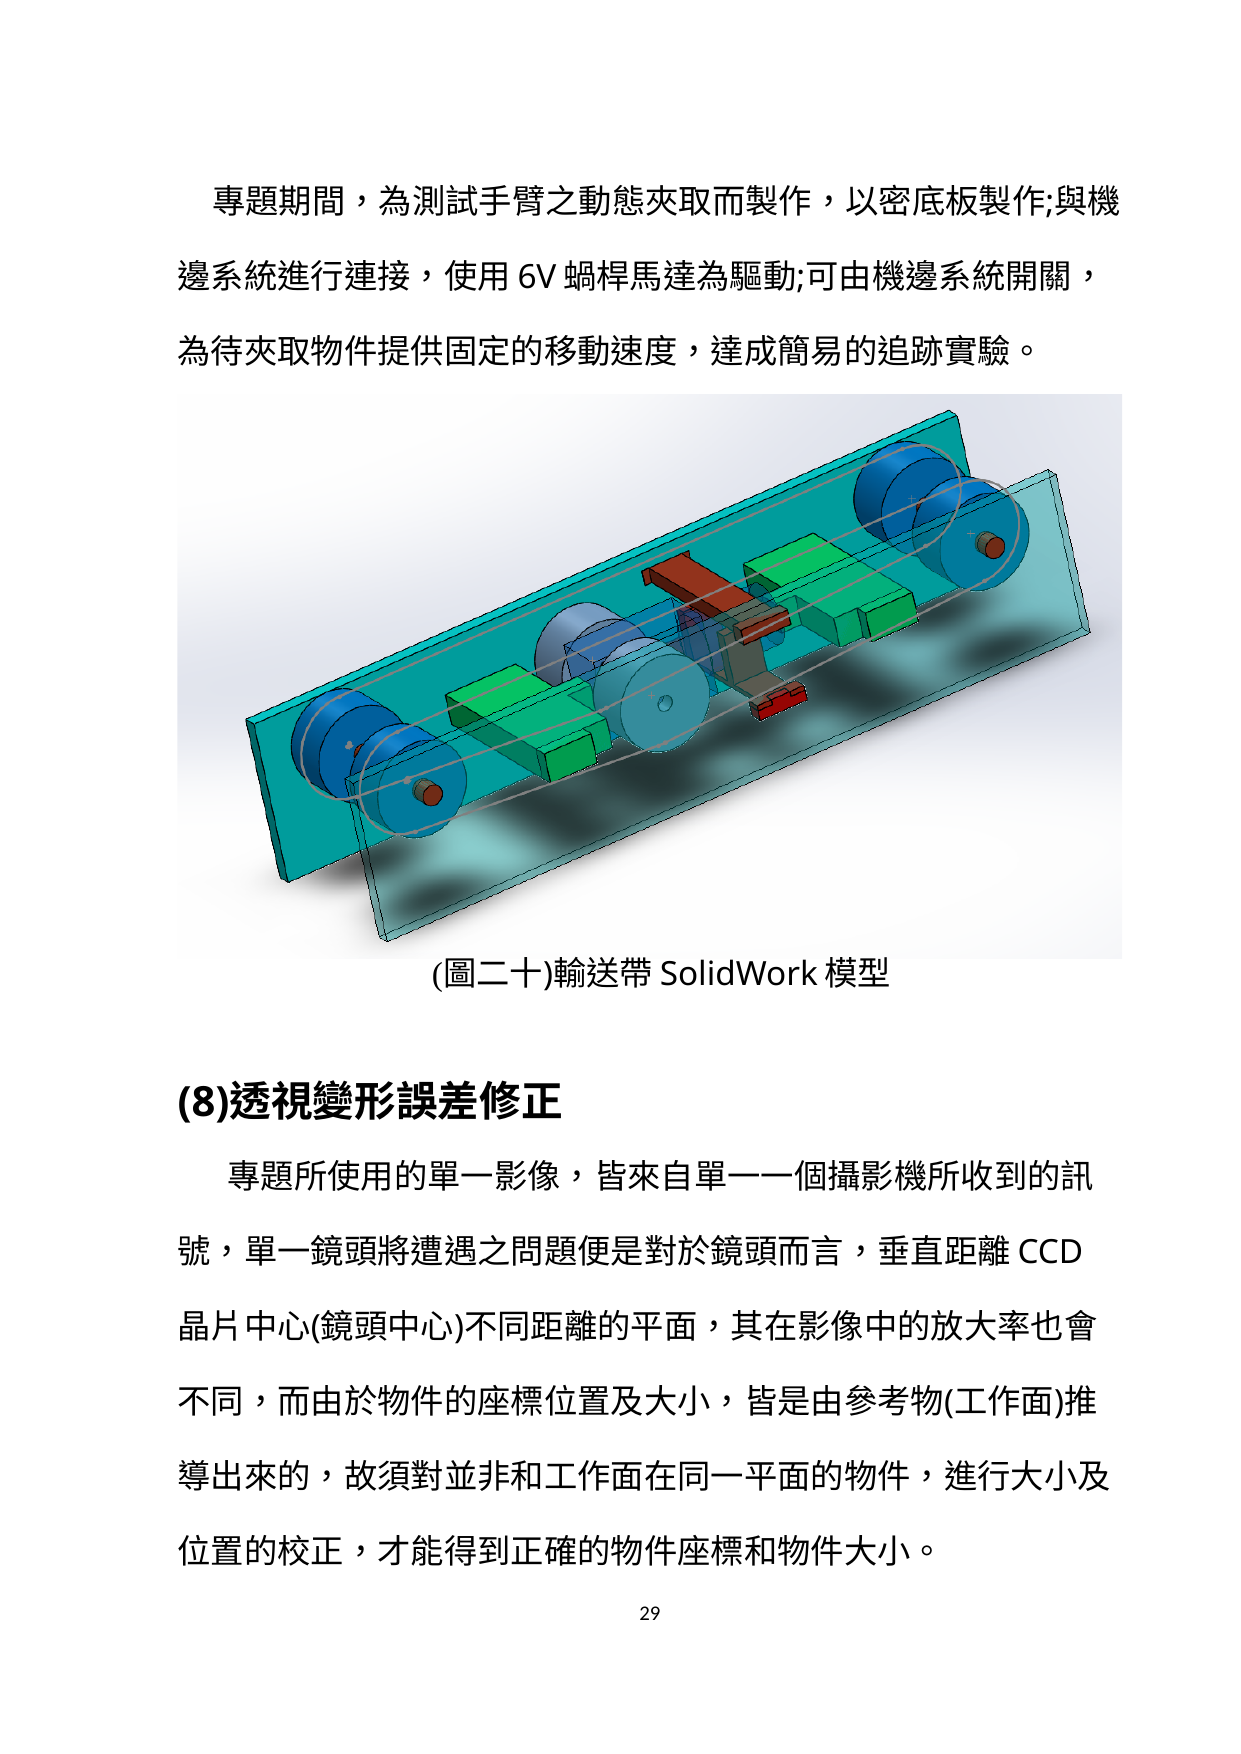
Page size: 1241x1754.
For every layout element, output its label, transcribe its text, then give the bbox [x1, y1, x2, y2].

text 專題所使用的單一影像，皆來自單一一個攝影機所收到的訊號，單一鏡頭將遭遇之問題便是對於鏡頭而言，垂直距離CCD晶片中心(鏡頭中心)不同距離的平面，其在影像中的放大率也會不同，而由於物件的座標位置及大小，皆是由參考物(工作面)推導出來的，故須對並非和工作面在同一平面的物件，進行大小及位置的校正，才能得到正確的物件座標和物件大小。 [177, 1136, 1122, 1586]
picture [177, 394, 1123, 959]
text (8)透視變形誤差修正 [177, 1061, 1122, 1136]
text 專題期間，為測試手臂之動態夾取而製作，以密底板製作;與機邊系統進行連接，使用6V蝸桿馬達為驅動;可由機邊系統開關，為待夾取物件提供固定的移動速度，達成簡易的追跡實驗。 [177, 161, 1122, 386]
